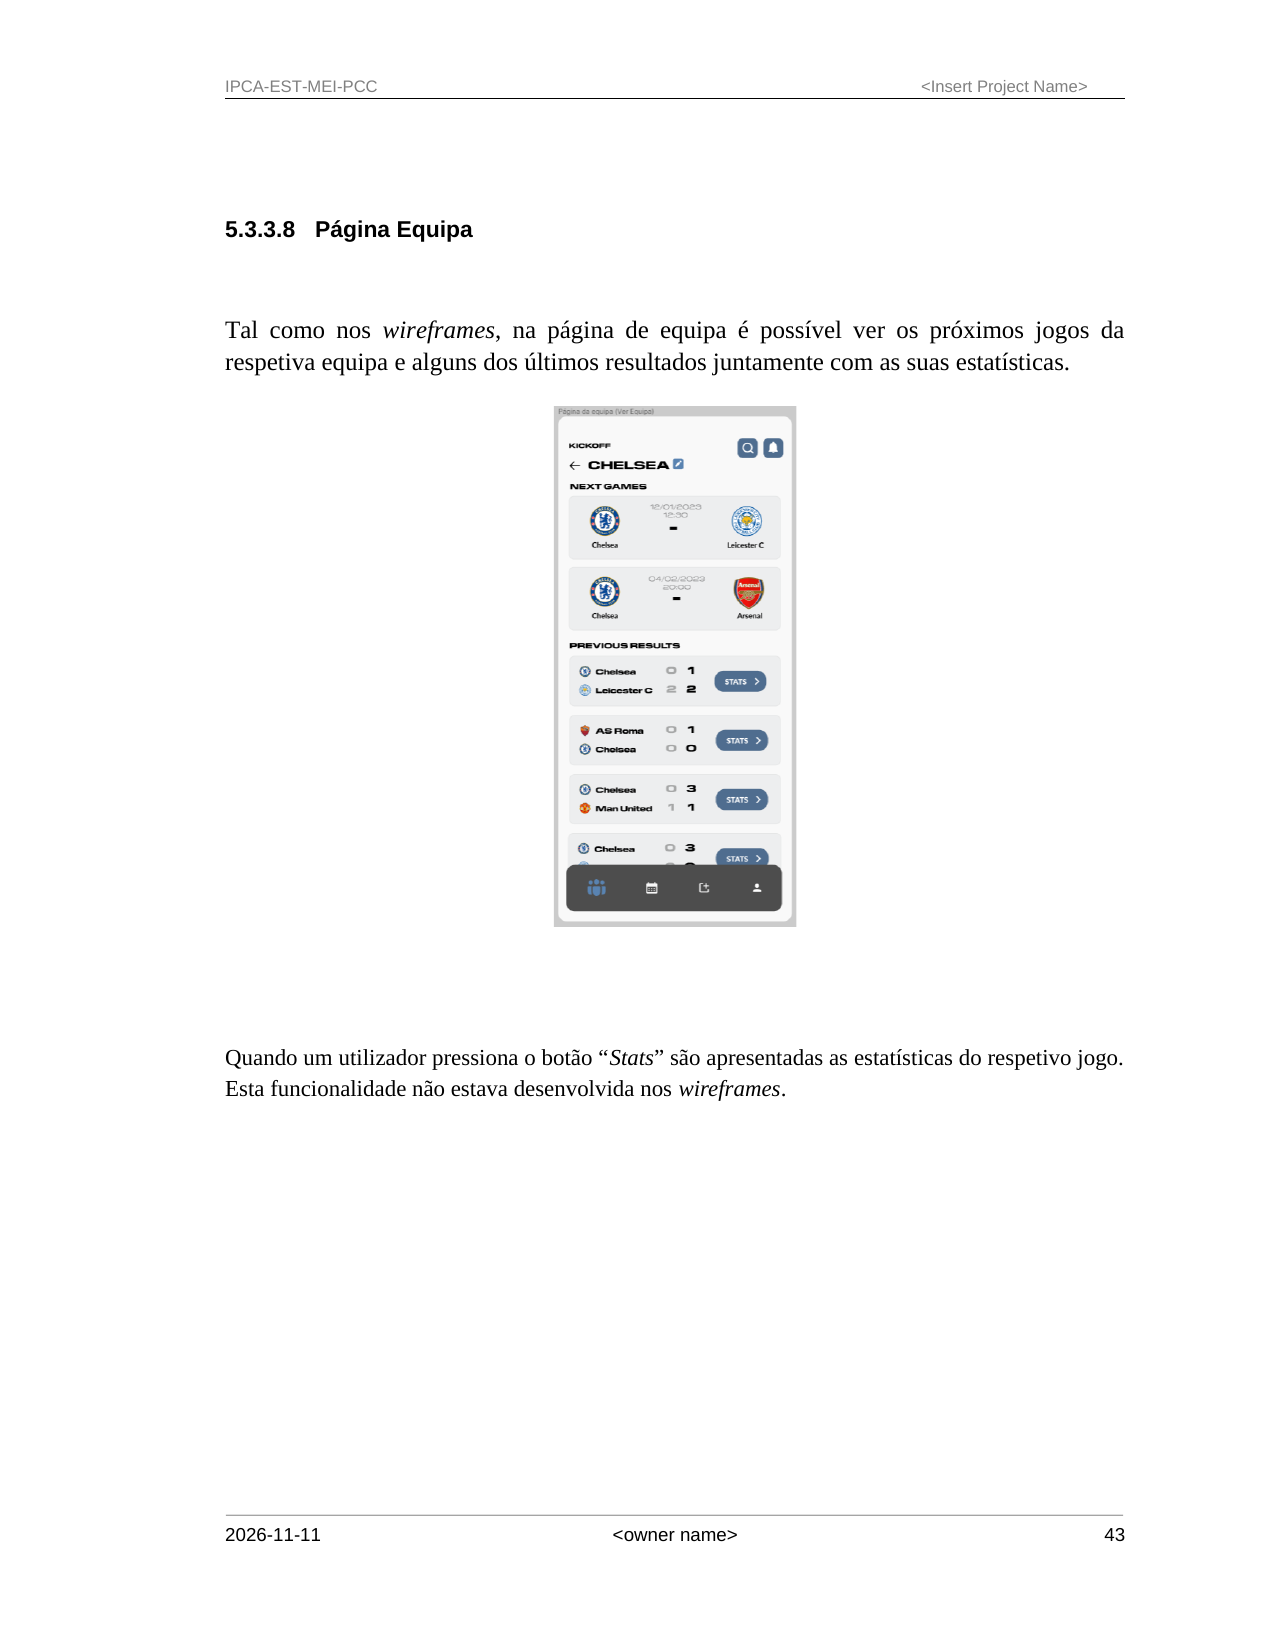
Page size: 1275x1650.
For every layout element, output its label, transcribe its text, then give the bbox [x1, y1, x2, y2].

text Quando um utilizador pressiona o botão “Stats” são apresentadas as estatísticas do respetivo jogo. Esta funcionalidade não estava desenvolvida nos wireframes. [225, 1039, 1125, 1102]
picture [553, 406, 797, 927]
text Tal como nos wireframes, na página de equipa é possível ver os próximos jogos da respetiva equipa e alguns dos últimos resultados juntamente com as suas estatísticas. [225, 313, 1125, 376]
subtitle Página Equipa [225, 213, 1125, 242]
